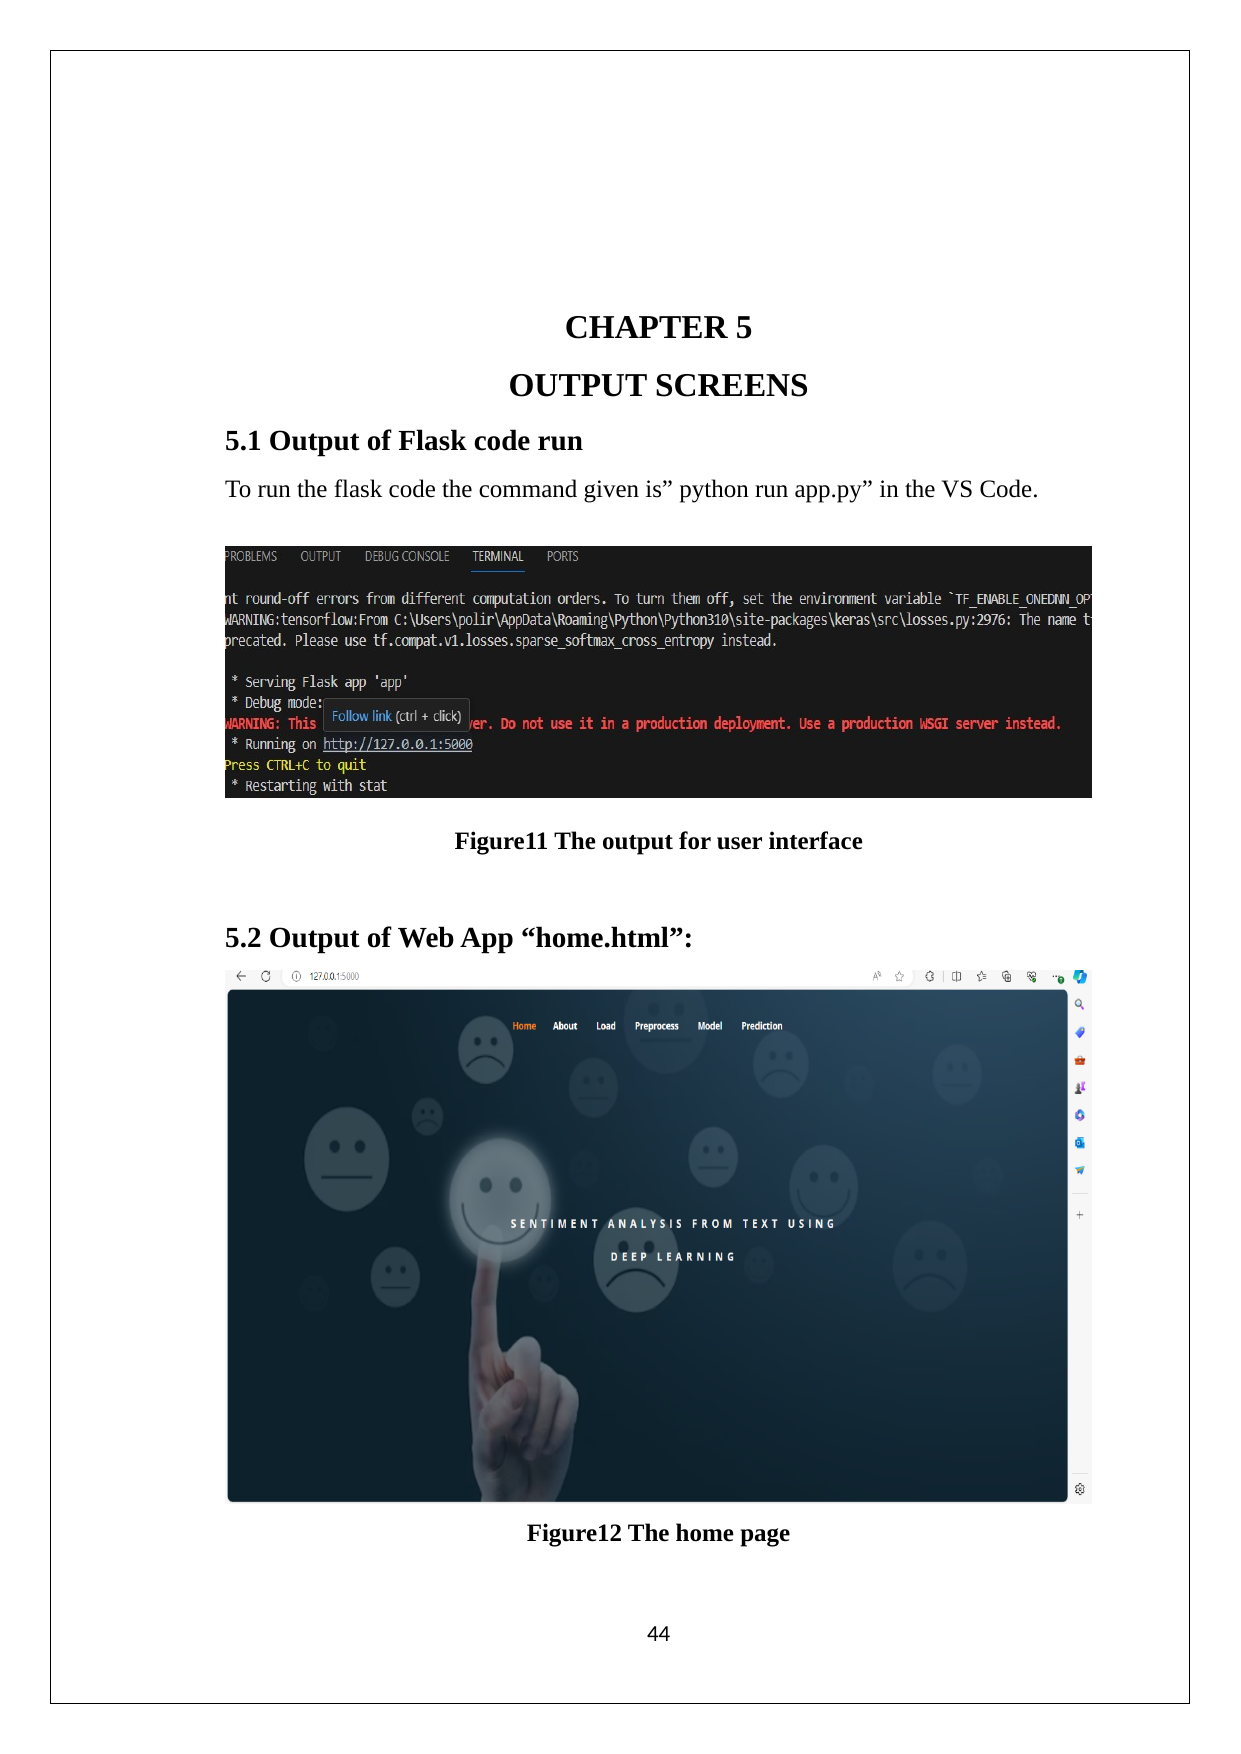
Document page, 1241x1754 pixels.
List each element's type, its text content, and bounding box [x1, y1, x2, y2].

text Figure11 The output for user interface [225, 826, 1092, 855]
text OUTPUT SCREENS [225, 365, 1092, 404]
text 5.2 Output of Web App “home.html”: [225, 920, 1092, 953]
text CHAPTER 5 [225, 307, 1092, 346]
text Figure12 The home page [225, 1518, 1092, 1546]
picture [225, 970, 1092, 1504]
picture [225, 546, 1092, 798]
text 5.1 Output of Flask code run [225, 423, 1092, 457]
text To run the flask code the command given is” python run app.py” in the VS Code. [225, 474, 1092, 502]
